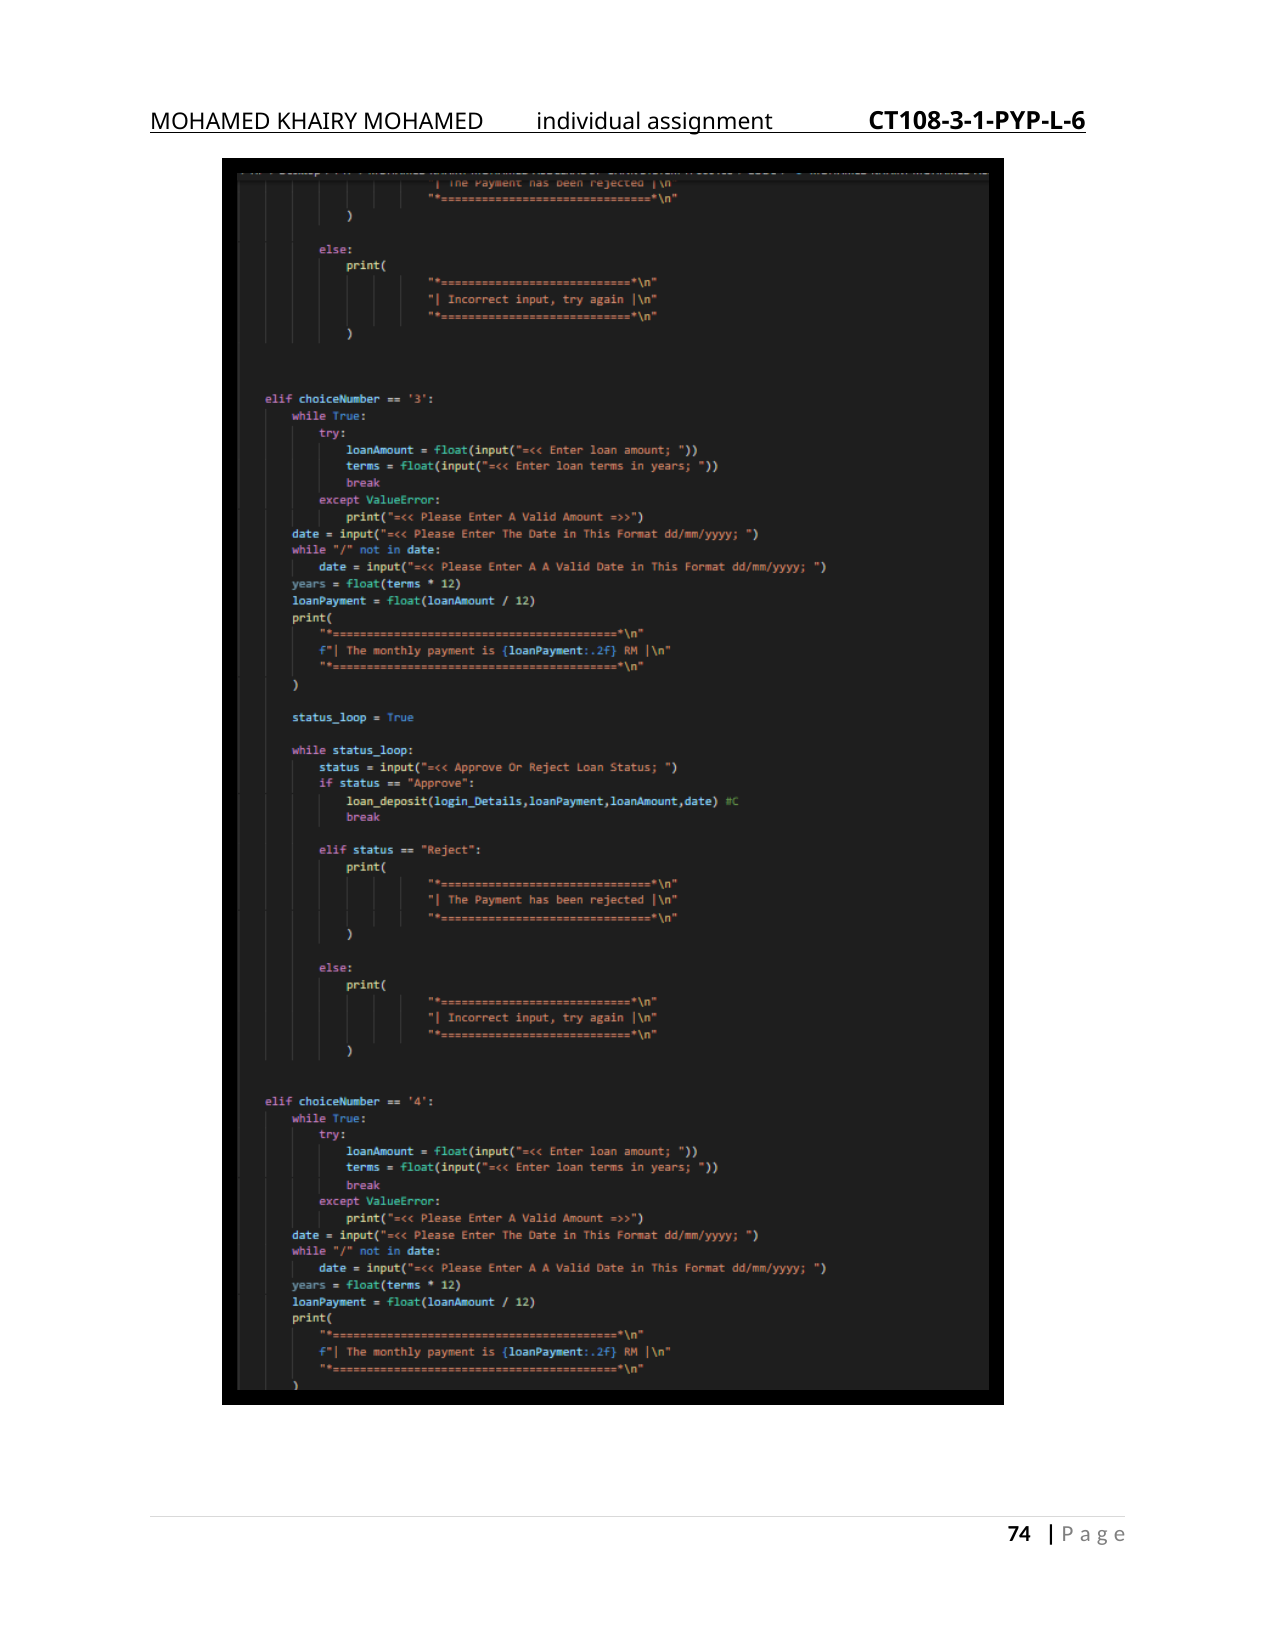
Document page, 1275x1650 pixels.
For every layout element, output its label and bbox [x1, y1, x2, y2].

picture [237, 173, 989, 1390]
